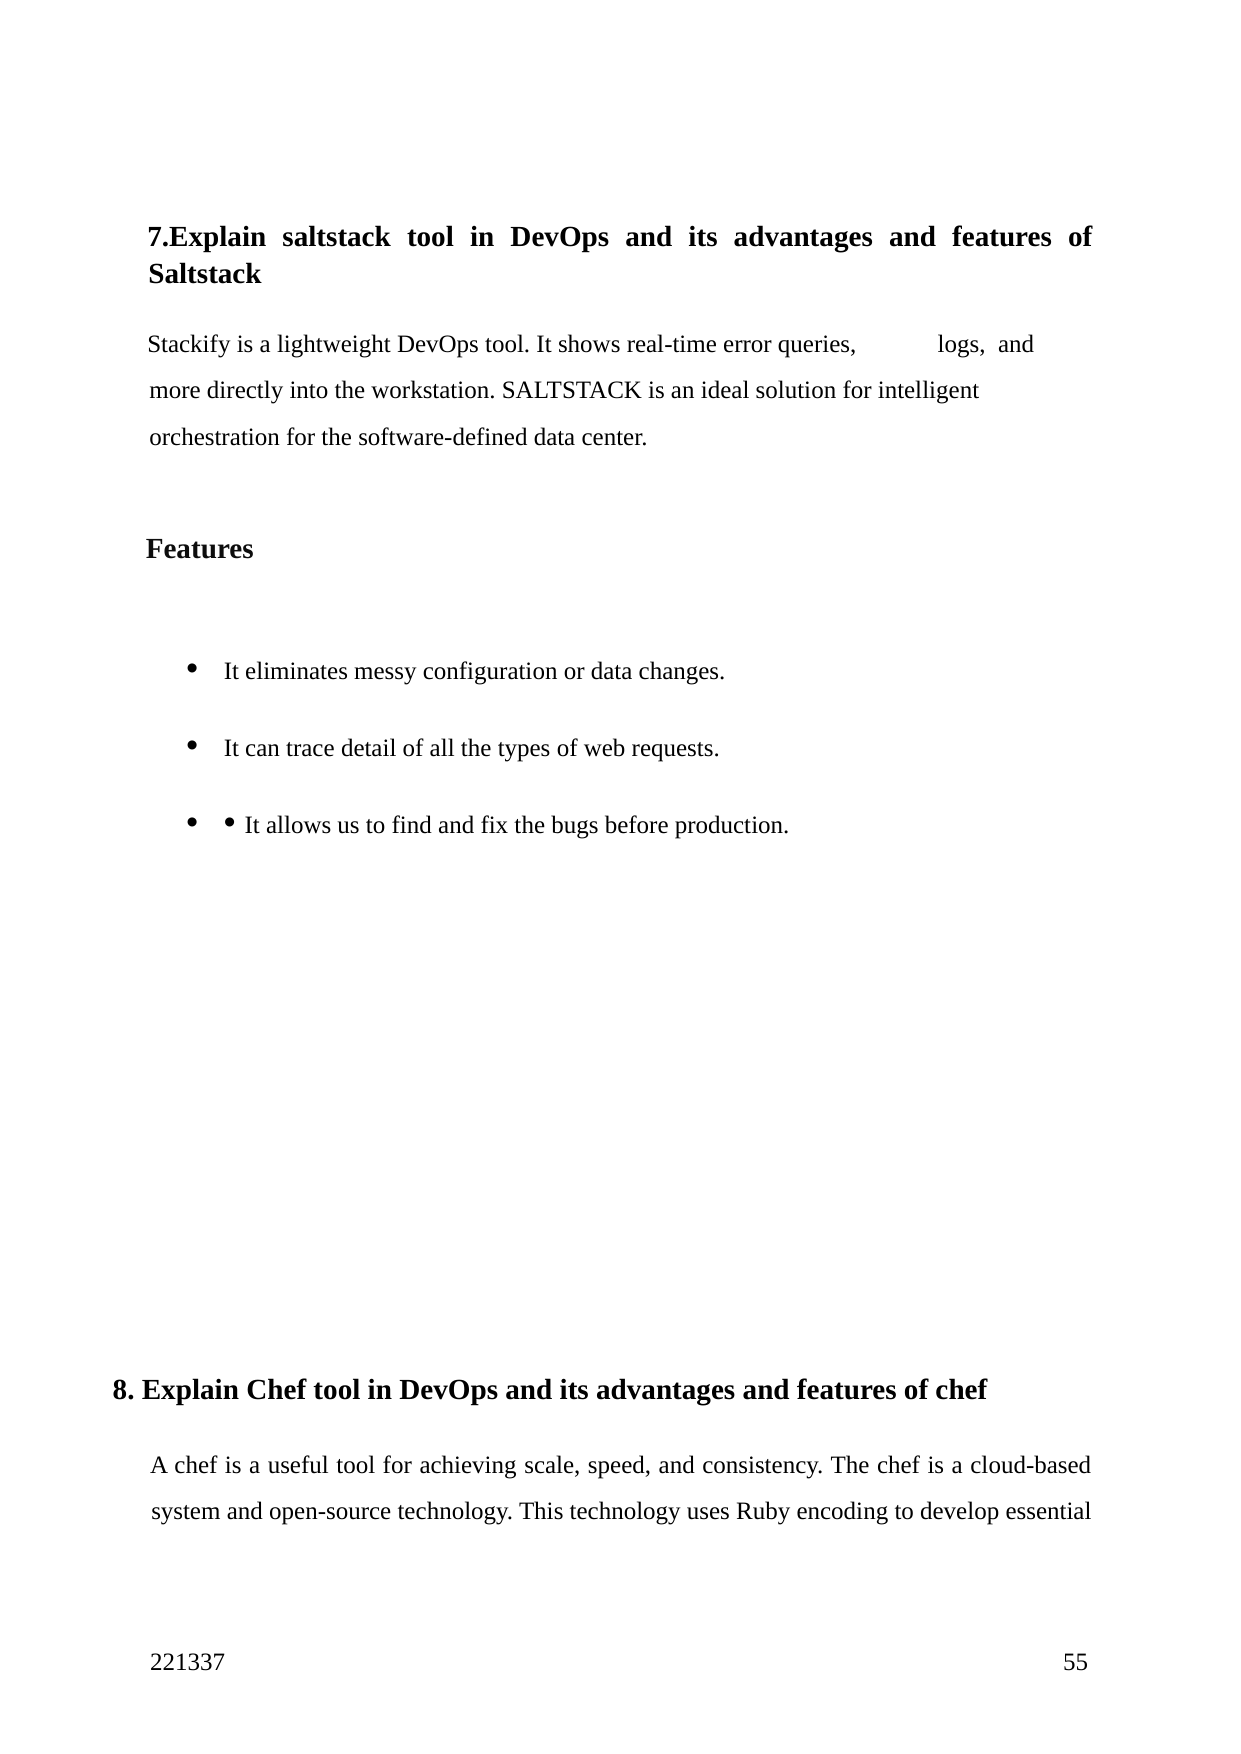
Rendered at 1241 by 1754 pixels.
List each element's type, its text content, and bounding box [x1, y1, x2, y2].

list • It allows us to find and fix the bugs before production. [186, 803, 1093, 841]
text Stackify is a lightweight DevOps tool. It shows real-time error queries, logs, and more directly into the workstation. SALTSTACK is an ideal solution for intelligent orchestration for the software-defined data center. [147, 329, 1095, 451]
subtitle 7.Explain saltstack tool in DevOps and its advantages and features of Saltstack [147, 219, 1094, 290]
subtitle Features [146, 532, 1096, 565]
list It eliminates messy configuration or data changes. [186, 648, 1093, 686]
text 8. Explain Chef tool in DevOps and its advantages and features of chef [112, 1372, 1148, 1405]
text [150, 1450, 1093, 1524]
list It can trace detail of all the types of web requests. [186, 725, 1093, 764]
